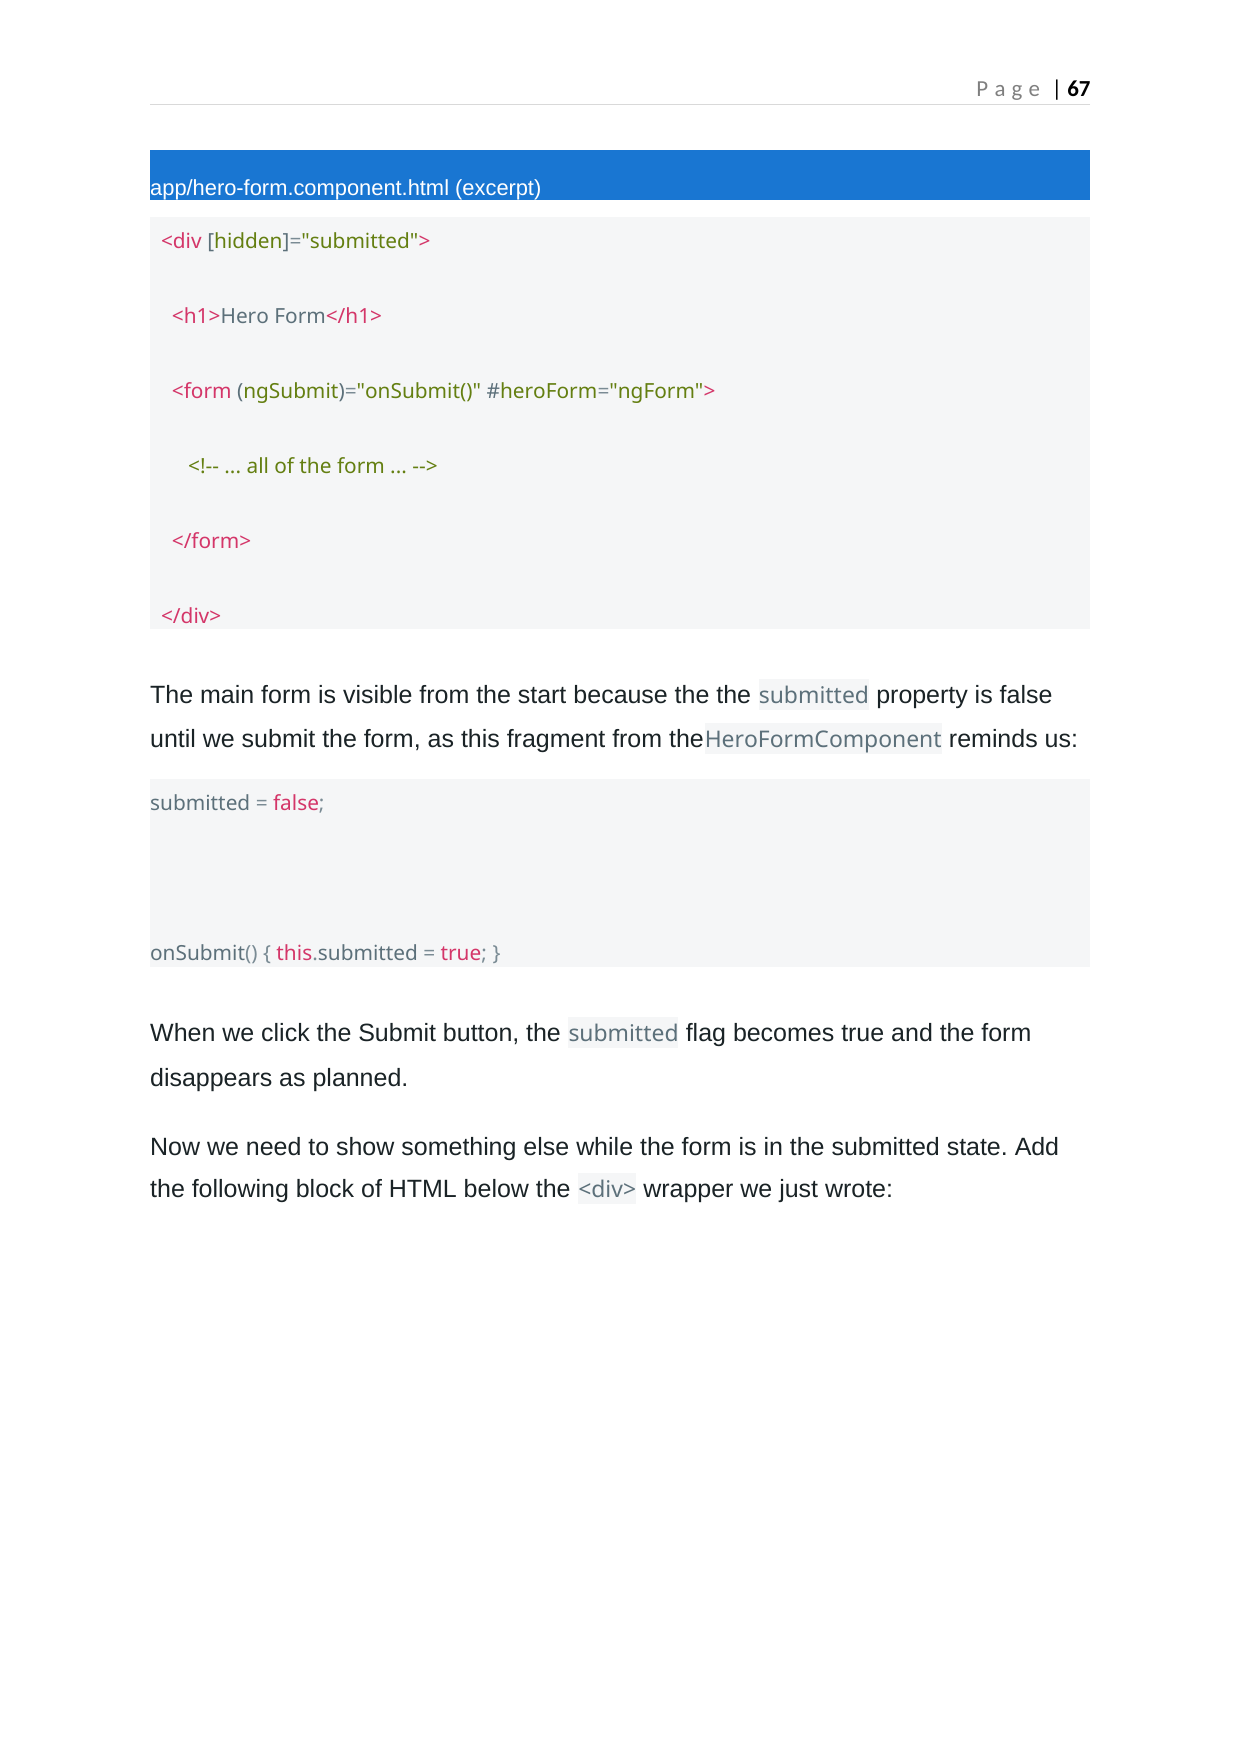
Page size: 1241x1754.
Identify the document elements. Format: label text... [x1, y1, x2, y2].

text app/hero-form.component.html (excerpt) [150, 150, 1090, 200]
text <div [hidden]="submitted"> [150, 217, 1090, 254]
text When we click the Submit button, the submitted flag becomes true and the form disappears as planned. [150, 1004, 1090, 1092]
text </form> [150, 517, 1090, 554]
text The main form is visible from the start because the the submitted property is false until we submit the form, as this fragment from theHeroFormComponent reminds us: [150, 667, 1090, 754]
text submitted = false; [150, 779, 1090, 817]
text <h1>Hero Form</h1> [150, 292, 1090, 329]
text <form (ngSubmit)="onSubmit()" #heroForm="ngForm"> [150, 367, 1090, 404]
text <!-- ... all of the form ... --> [150, 442, 1090, 479]
text </div> [150, 592, 1090, 629]
text Now we need to show something else while the form is in the submitted state. Add the following block of HTML below the <div> wrapper we just wrote: [150, 1117, 1090, 1204]
text onSubmit() { this.submitted = true; } [150, 929, 1090, 967]
